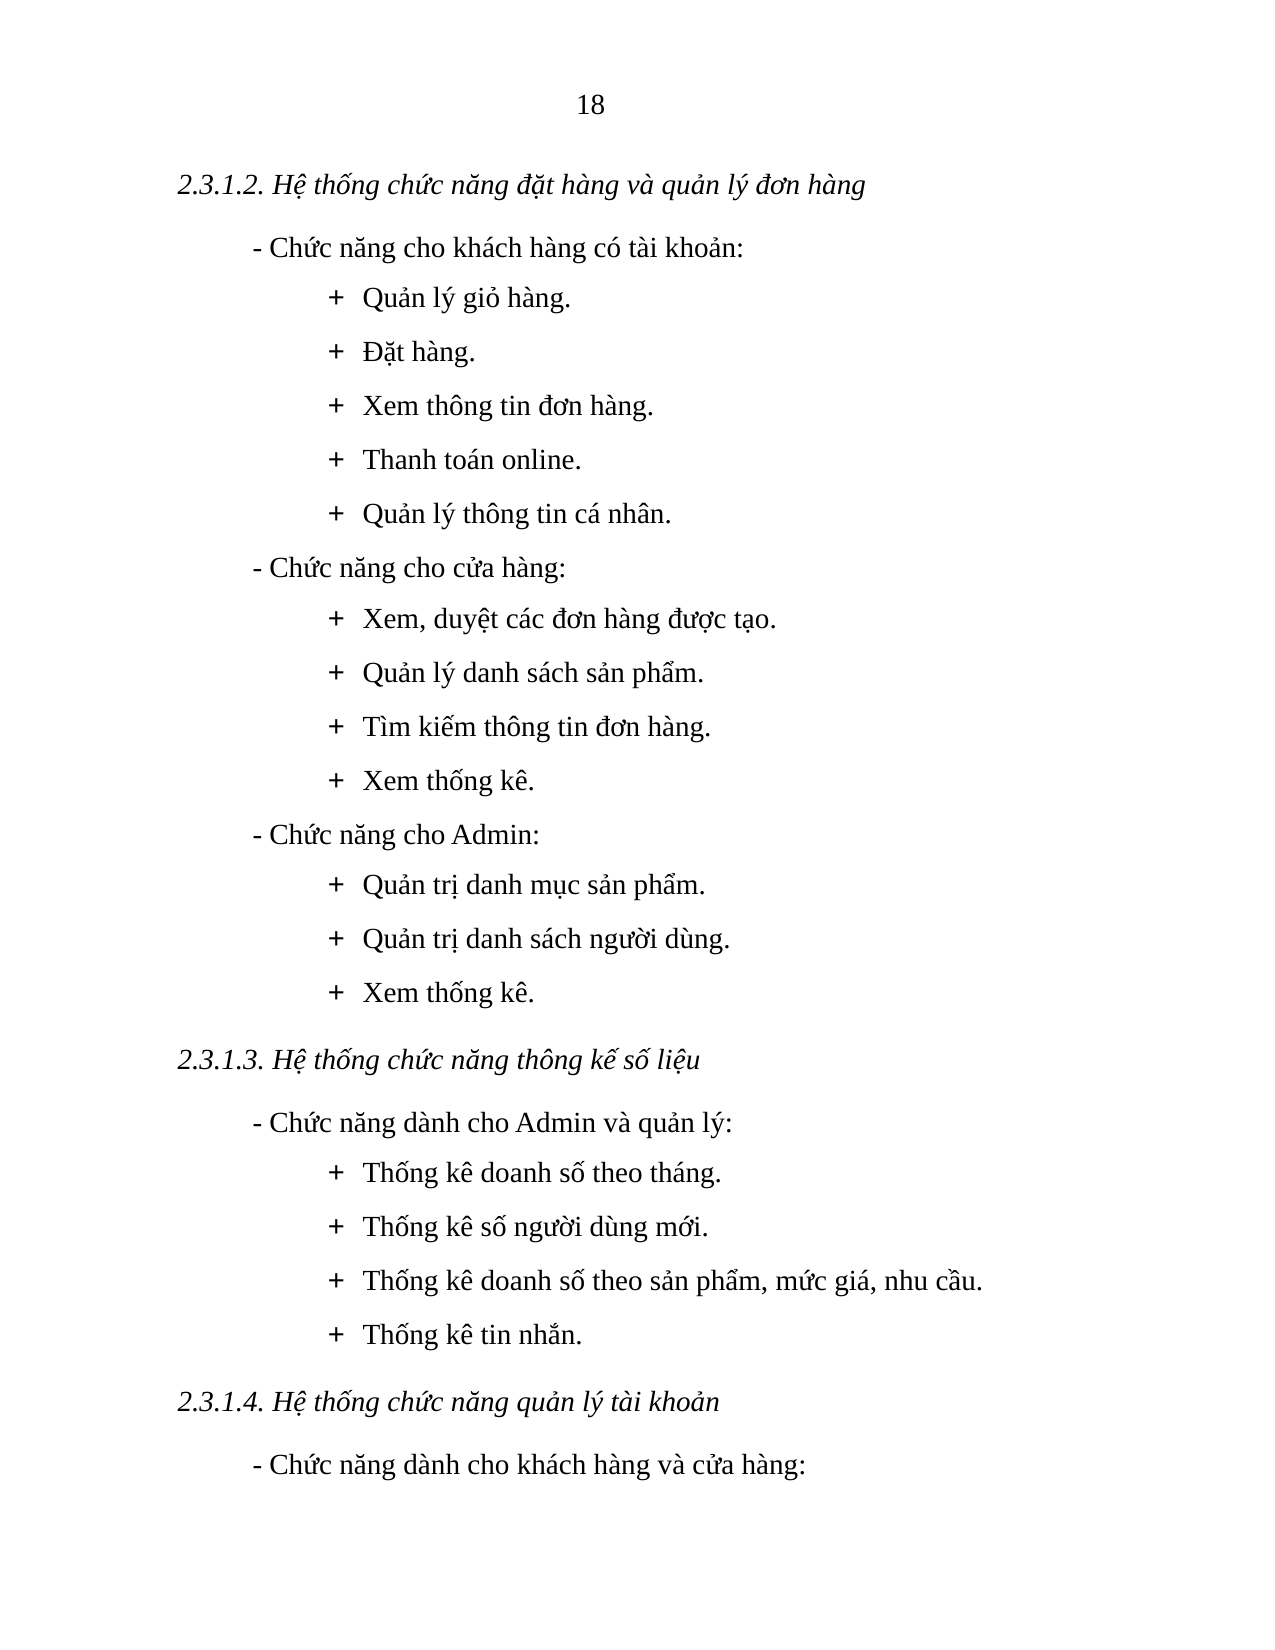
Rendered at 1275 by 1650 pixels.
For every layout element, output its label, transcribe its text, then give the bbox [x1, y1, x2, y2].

list Thống kê tin nhắn. [252, 1317, 1156, 1353]
list Chức năng cho cửa hàng: [177, 551, 1156, 584]
subtitle Hệ thống chức năng thông kế số liệu [177, 1042, 1156, 1076]
list Đặt hàng. [252, 334, 1156, 370]
subtitle Hệ thống chức năng đặt hàng và quản lý đơn hàng [177, 167, 1156, 201]
list Thống kê doanh số theo sản phẩm, mức giá, nhu cầu. [252, 1263, 1156, 1299]
list Quản lý giỏ hàng. [252, 280, 1156, 316]
list Thống kê số người dùng mới. [252, 1209, 1156, 1245]
list Xem, duyệt các đơn hàng được tạo. [252, 601, 1156, 637]
list Xem thống kê. [252, 763, 1156, 799]
list Xem thống kê. [252, 976, 1156, 1012]
list Quản trị danh mục sản phẩm. [252, 867, 1156, 903]
subtitle Hệ thống chức năng quản lý tài khoản [177, 1384, 1156, 1417]
list Tìm kiếm thông tin đơn hàng. [252, 709, 1156, 745]
list Chức năng cho Admin: [177, 817, 1156, 851]
list Quản trị danh sách người dùng. [252, 921, 1156, 957]
list Quản lý thông tin cá nhân. [252, 496, 1156, 532]
list Chức năng cho khách hàng có tài khoản: [177, 230, 1156, 263]
list Chức năng dành cho khách hàng và cửa hàng: [177, 1447, 1156, 1480]
list Thanh toán online. [252, 442, 1156, 478]
list Xem thông tin đơn hàng. [252, 388, 1156, 424]
list Thống kê doanh số theo tháng. [252, 1155, 1156, 1191]
list Chức năng dành cho Admin và quản lý: [177, 1105, 1156, 1138]
list Quản lý danh sách sản phẩm. [252, 655, 1156, 691]
